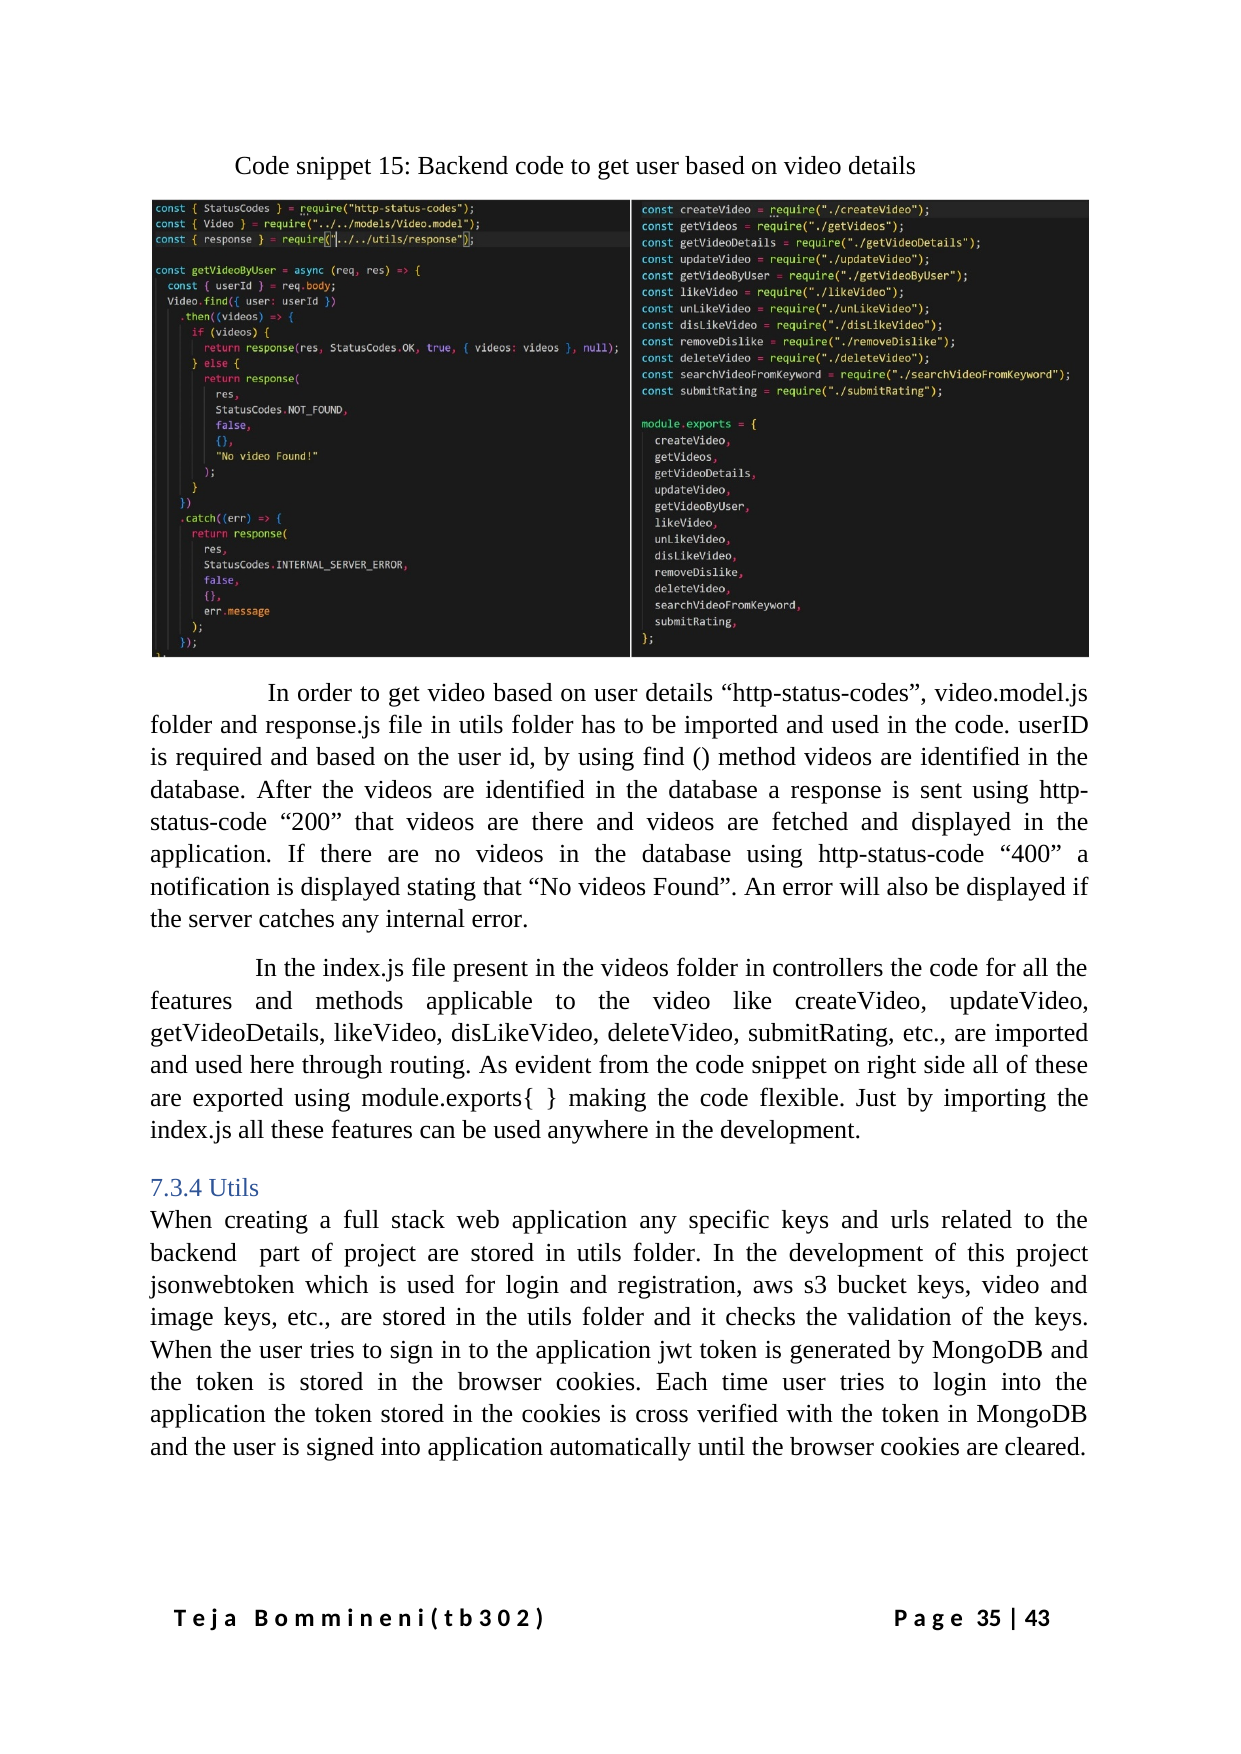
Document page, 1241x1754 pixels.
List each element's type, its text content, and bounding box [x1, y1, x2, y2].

picture [150, 199, 1090, 658]
text In the index.js file present in the videos folder in controllers the code for all the features and methods applicable to the video like createVideo, updateVideo, getVideoDetails, likeVideo, disLikeVideo, deleteVideo, submitRating, etc., are imported and used here through routing. As evident from the code snippet on right side all of these are exported using module.exports{ } making the code flexible. Just by importing the index.js all these features can be used anywhere in the development. [150, 952, 1090, 1144]
text Code snippet 15: Backend code to get user based on video details [150, 150, 1090, 180]
subtitle 7.3.4 Utils [150, 1172, 1090, 1202]
text In order to get video based on user details “http-status-codes”, video.model.js folder and response.js file in utils folder has to be imported and used in the code. userID is required and based on the user id, by using find () method videos are identified in the database. After the videos are identified in the database a response is sent using http-status-code “200” that videos are there and videos are fetched and displayed in the application. If there are no videos in the database using http-status-code “400” a notification is displayed stating that “No videos Found”. An error will also be displayed if the server catches any internal error. [150, 677, 1090, 933]
text When creating a full stack web application any specific keys and urls related to the backend part of project are stored in utils folder. In the development of this project jsonwebtoken which is used for login and registration, aws s3 bucket keys, video and image keys, etc., are stored in the utils folder and it checks the validation of the keys. When the user tries to sign in to the application jwt token is generated by MongoDB and the token is stored in the browser cookies. Each time user tries to login into the application the token stored in the cookies is cross verified with the token in MongoDB and the user is signed into application automatically until the browser cookies are cleared. [150, 1204, 1090, 1461]
